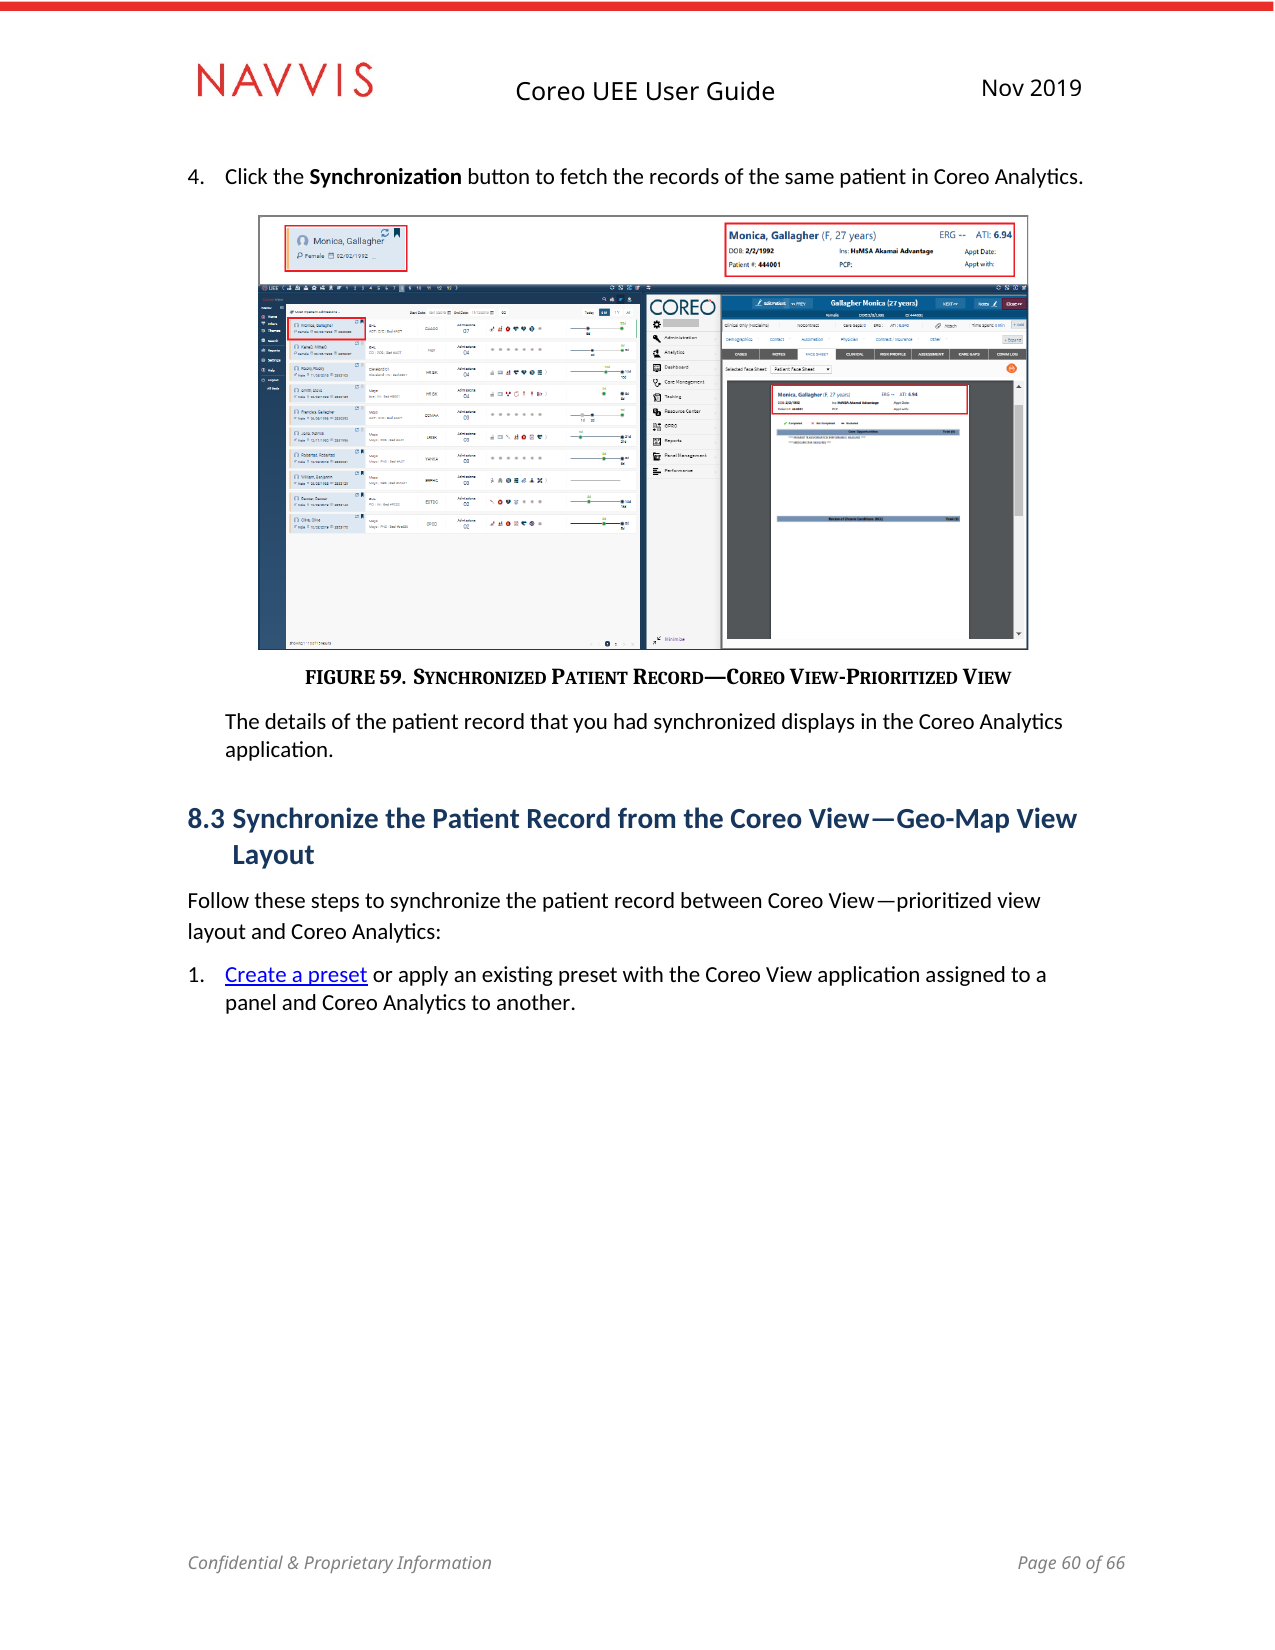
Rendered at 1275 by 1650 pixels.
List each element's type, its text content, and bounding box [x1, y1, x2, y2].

subtitle Synchronize the Patient Record from the Coreo View—Geo-Map View Layout [187, 800, 1087, 872]
list Click the Synchronization button to fetch the records of the same patient in Coreo Analytics. [187, 162, 1087, 191]
picture [187, 55, 383, 104]
text Synchronized Patient Record—Coreo View-Prioritized View [229, 664, 1087, 690]
text Follow these steps to synchronize the patient record between Coreo View—prioritized view layout and Coreo Analytics: [187, 886, 1087, 945]
picture [258, 215, 1029, 652]
text The details of the patient record that you had synchronized displays in the Coreo Analytics application. [225, 707, 1087, 763]
list Create a preset or apply an existing preset with the Coreo View application assigned to a panel and Coreo Analytics to another. [187, 960, 1087, 1016]
